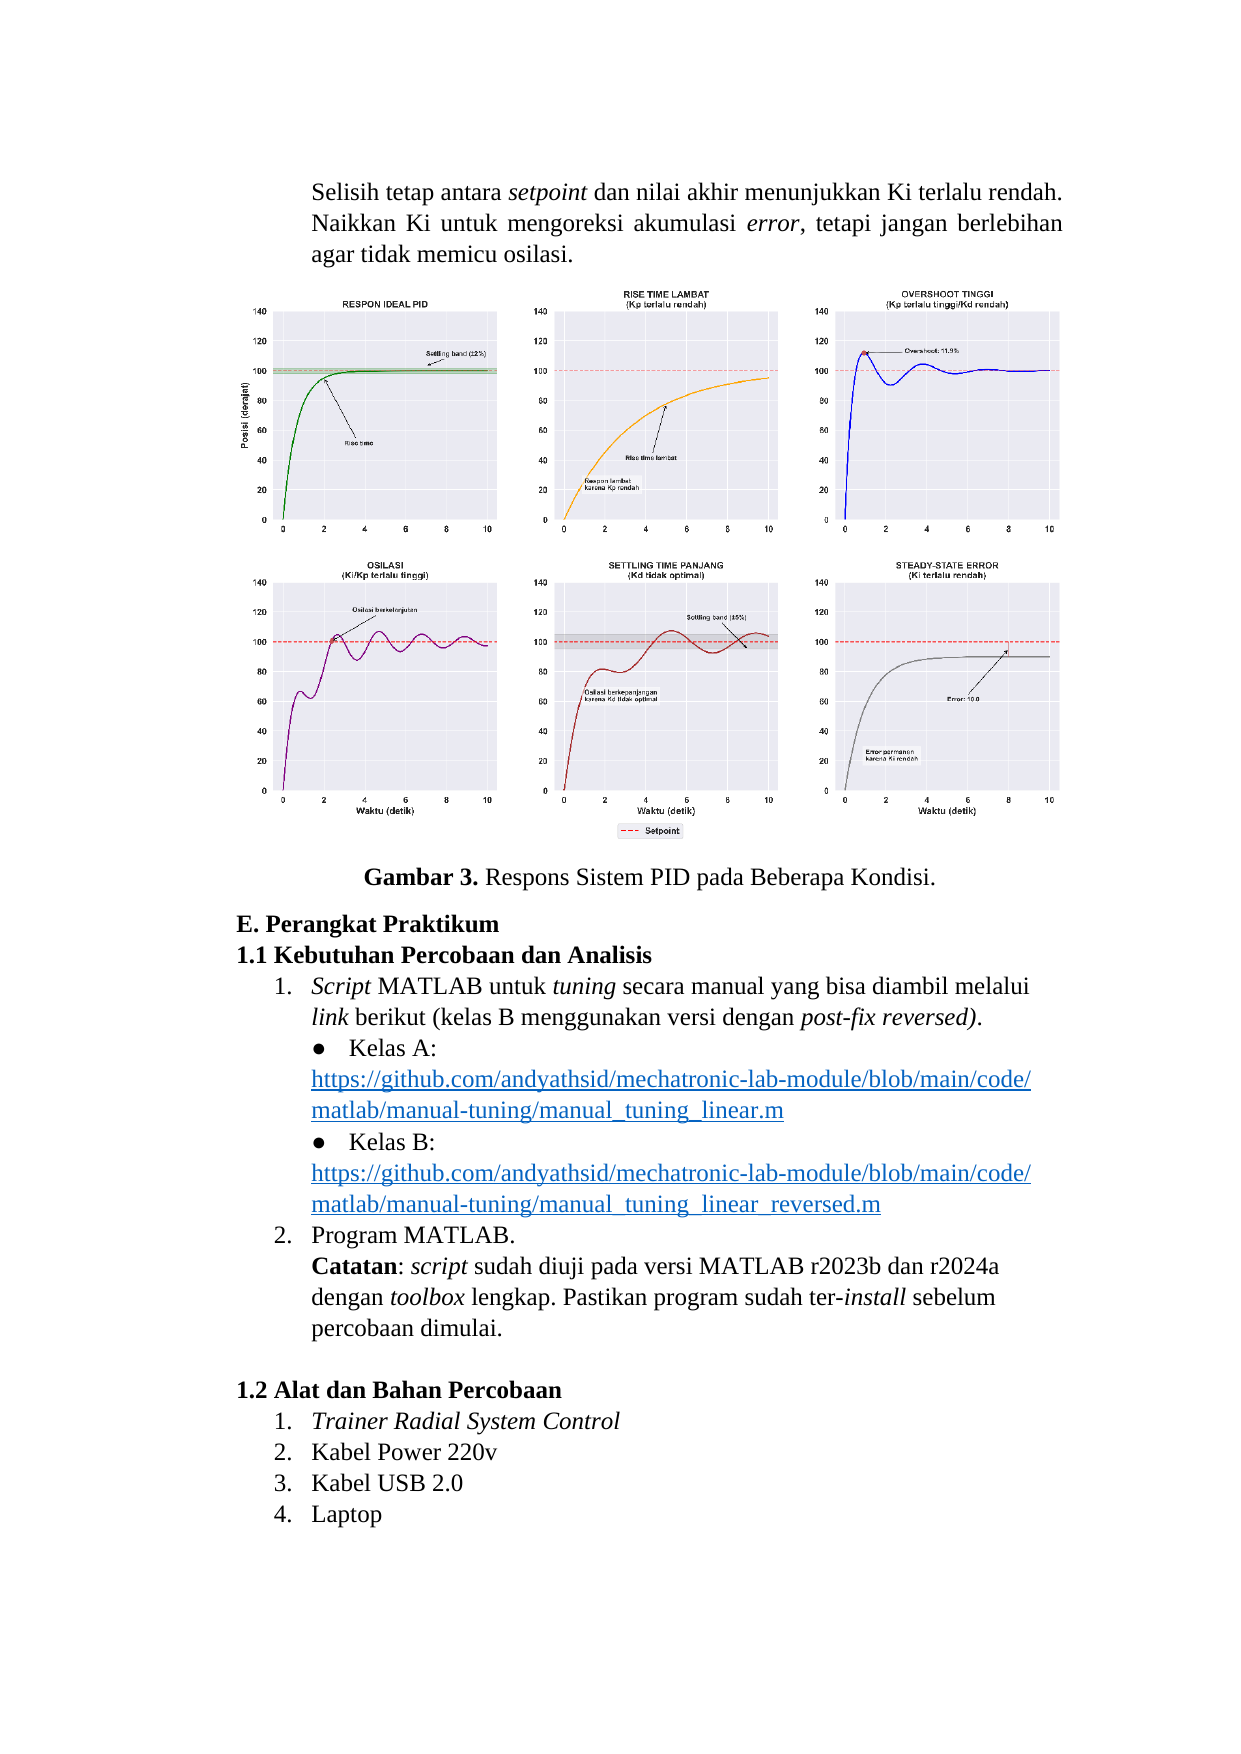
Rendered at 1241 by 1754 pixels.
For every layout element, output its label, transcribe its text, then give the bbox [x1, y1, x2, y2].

list Laptop [274, 1499, 1063, 1528]
text Gambar 3. Respons Sistem PID pada Beberapa Kondisi. [236, 862, 1063, 890]
text 1.2 Alat dan Bahan Percobaan [236, 1375, 1063, 1404]
text Catatan: script sudah diuji pada versi MATLAB r2023b dan r2024a dengan toolbox lengkap. Pastikan program sudah ter-install sebelum percobaan dimulai. [311, 1251, 1063, 1342]
text Selisih tetap antara setpoint dan nilai akhir menunjukkan Ki terlalu rendah. Naikkan Ki untuk mengoreksi akumulasi error, tetapi jangan berlebihan agar tidak memicu osilasi. [311, 177, 1063, 268]
list Kelas B: [311, 1127, 1063, 1155]
text E. Perangkat Praktikum [236, 909, 1063, 938]
list Trainer Radial System Control [274, 1406, 1063, 1435]
text https://github.com/andyathsid/mechatronic-lab-module/blob/main/code/matlab/manual-tuning/manual_tuning_linear_reversed.m [311, 1158, 1063, 1217]
list Kabel Power 220v [274, 1437, 1063, 1466]
list Kabel USB 2.0 [274, 1468, 1063, 1497]
list Script MATLAB untuk tuning secara manual yang bisa diambil melalui link berikut (kelas B menggunakan versi dengan post-fix reversed). [274, 971, 1063, 1031]
text https://github.com/andyathsid/mechatronic-lab-module/blob/main/code/matlab/manual-tuning/manual_tuning_linear.m [311, 1064, 1063, 1124]
text 1.1 Kebutuhan Percobaan dan Analisis [236, 940, 1063, 969]
list Program MATLAB. [274, 1220, 1063, 1248]
list Kelas A: [311, 1033, 1063, 1062]
picture [236, 287, 1064, 843]
